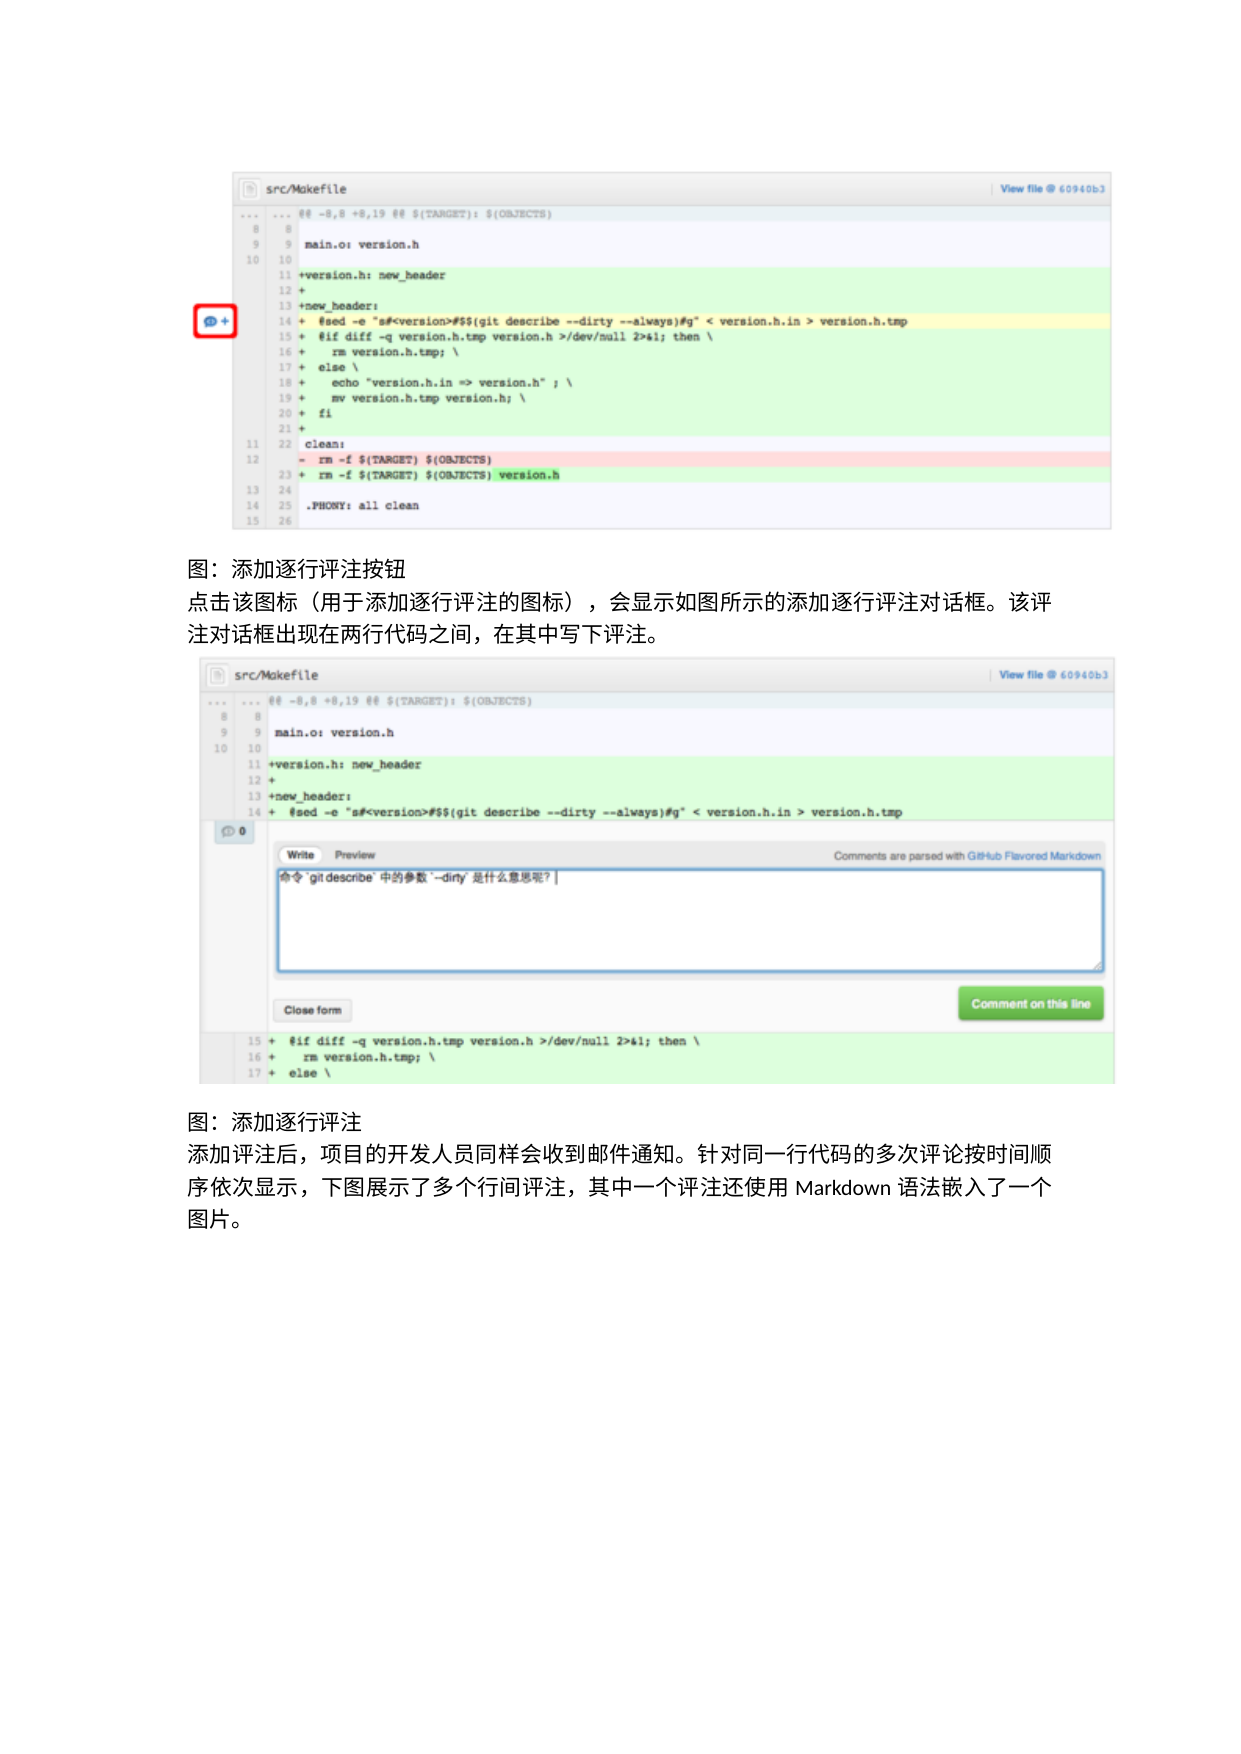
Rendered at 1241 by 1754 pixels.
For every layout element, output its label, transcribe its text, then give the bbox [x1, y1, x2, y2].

picture [187, 649, 1125, 1084]
text 图：添加逐行评注 [187, 1104, 1053, 1137]
text 图：添加逐行评注按钮 [187, 552, 1053, 584]
picture [187, 162, 1125, 544]
text 添加评注后，项目的开发人员同样会收到邮件通知。针对同一行代码的多次评论按时间顺序依次显示，下图展示了多个行间评注，其中一个评注还使用 Markdown 语法嵌入了一个图片。 [187, 1137, 1053, 1234]
text 点击该图标（用于添加逐行评注的图标），会显示如图所示的添加逐行评注对话框。该评注对话框出现在两行代码之间，在其中写下评注。 [187, 584, 1053, 649]
